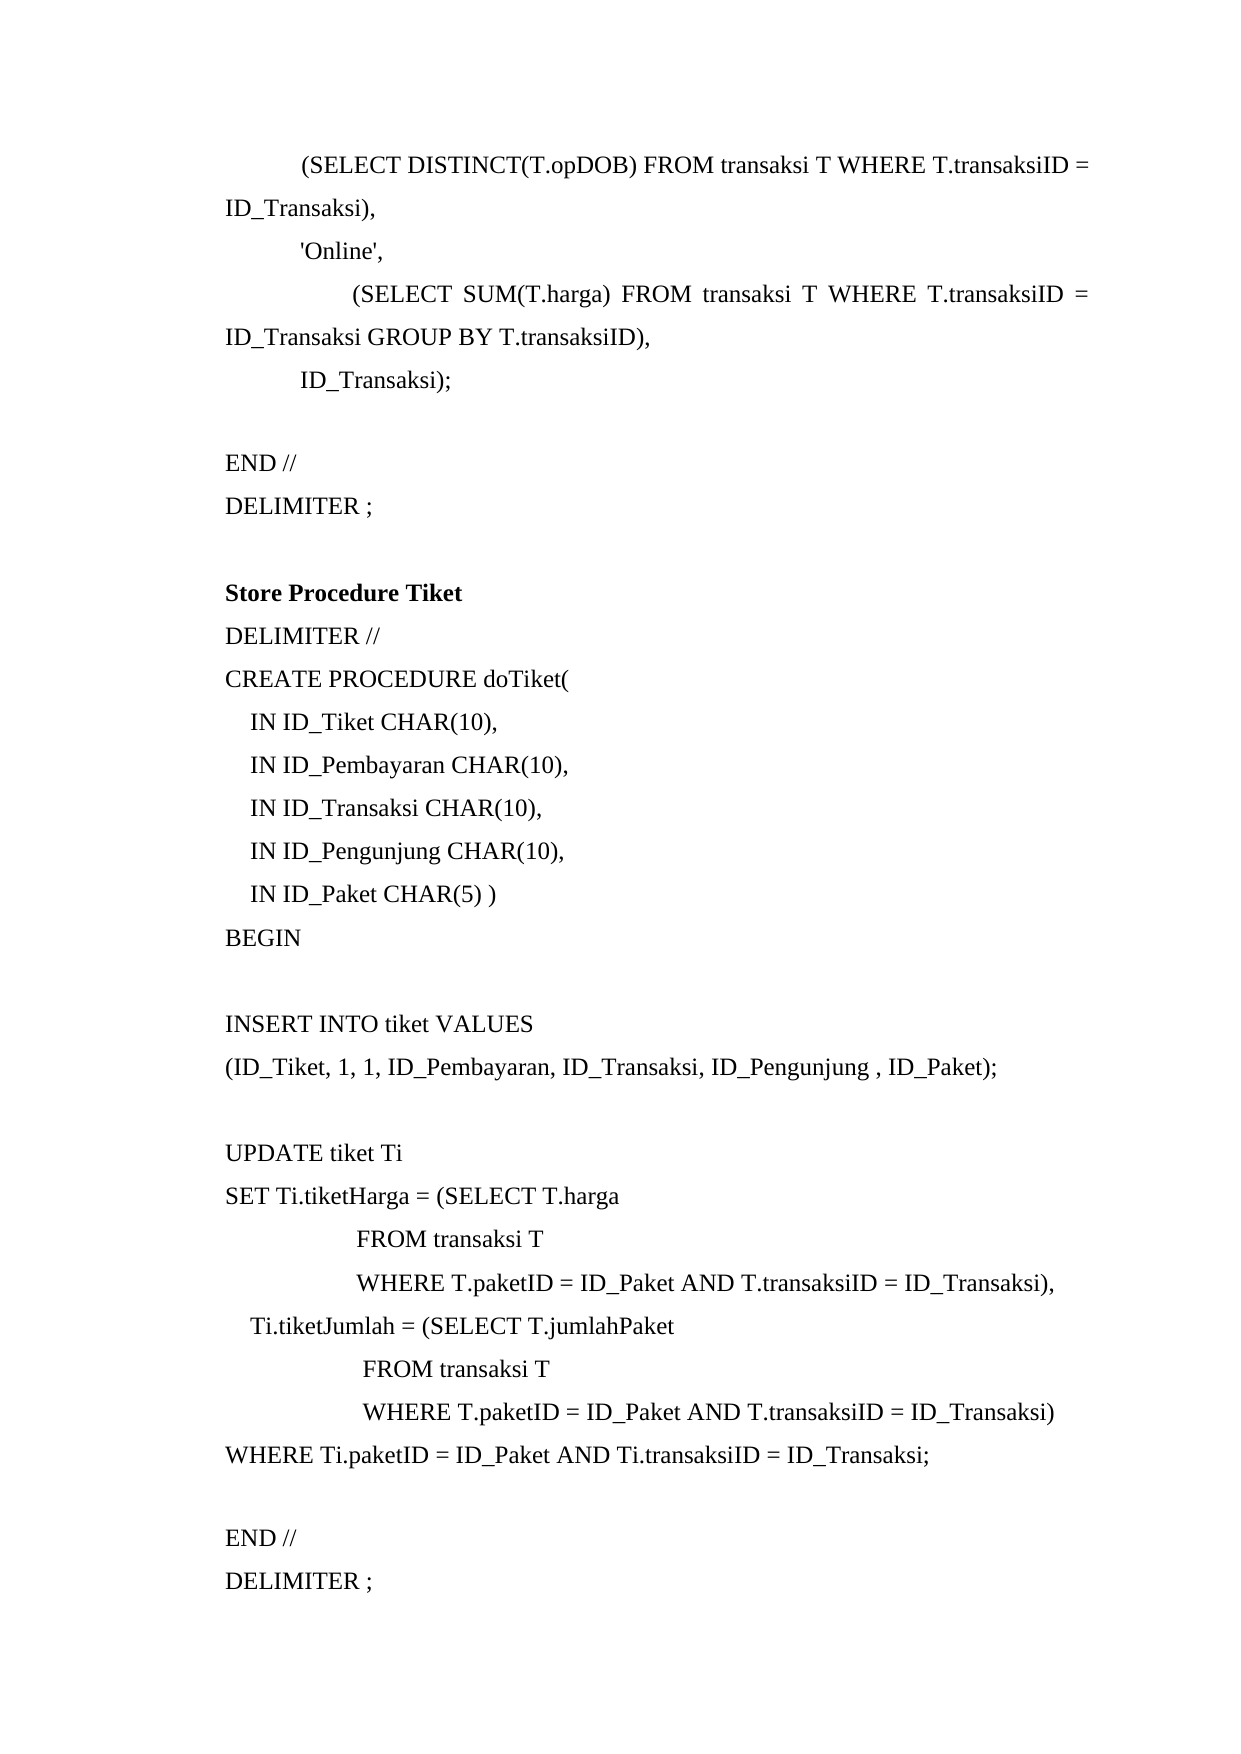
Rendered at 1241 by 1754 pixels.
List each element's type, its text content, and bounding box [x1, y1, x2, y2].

text Store Procedure Tiket [225, 578, 1090, 606]
text IN ID_Pembayaran CHAR(10), [225, 750, 1090, 779]
text WHERE T.paketID = ID_Paket AND T.transaksiID = ID_Transaksi), [225, 1268, 1090, 1296]
text 'Online', [225, 236, 1090, 265]
text DELIMITER ; [225, 1566, 1090, 1594]
text UPDATE tiket Ti [225, 1138, 1090, 1167]
text ID_Transaksi); [225, 366, 1090, 394]
text IN ID_Pengunjung CHAR(10), [225, 836, 1090, 865]
text FROM transaksi T [225, 1224, 1090, 1253]
text WHERE Ti.paketID = ID_Paket AND Ti.transaksiID = ID_Transaksi; [225, 1440, 1090, 1469]
text SET Ti.tiketHarga = (SELECT T.harga [225, 1181, 1090, 1210]
text (SELECT DISTINCT(T.opDOB) FROM transaksi T WHERE T.transaksiID = ID_Transaksi), [225, 150, 1090, 222]
text (ID_Tiket, 1, 1, ID_Pembayaran, ID_Transaksi, ID_Pengunjung , ID_Paket); [225, 1052, 1090, 1081]
text IN ID_Tiket CHAR(10), [225, 707, 1090, 736]
text IN ID_Transaksi CHAR(10), [225, 793, 1090, 822]
text DELIMITER ; [225, 491, 1090, 520]
text END // [225, 1523, 1090, 1551]
text CREATE PROCEDURE doTiket( [225, 664, 1090, 693]
text WHERE T.paketID = ID_Paket AND T.transaksiID = ID_Transaksi) [225, 1397, 1090, 1426]
text Ti.tiketJumlah = (SELECT T.jumlahPaket [225, 1311, 1090, 1339]
text IN ID_Paket CHAR(5) ) [225, 879, 1090, 908]
text INSERT INTO tiket VALUES [225, 1009, 1090, 1038]
text FROM transaksi T [225, 1354, 1090, 1383]
text (SELECT SUM(T.harga) FROM transaksi T WHERE T.transaksiID = ID_Transaksi GROUP BY T.transaksiID), [225, 279, 1090, 351]
text END // [225, 448, 1090, 477]
text BEGIN [225, 923, 1090, 951]
text DELIMITER // [225, 621, 1090, 649]
